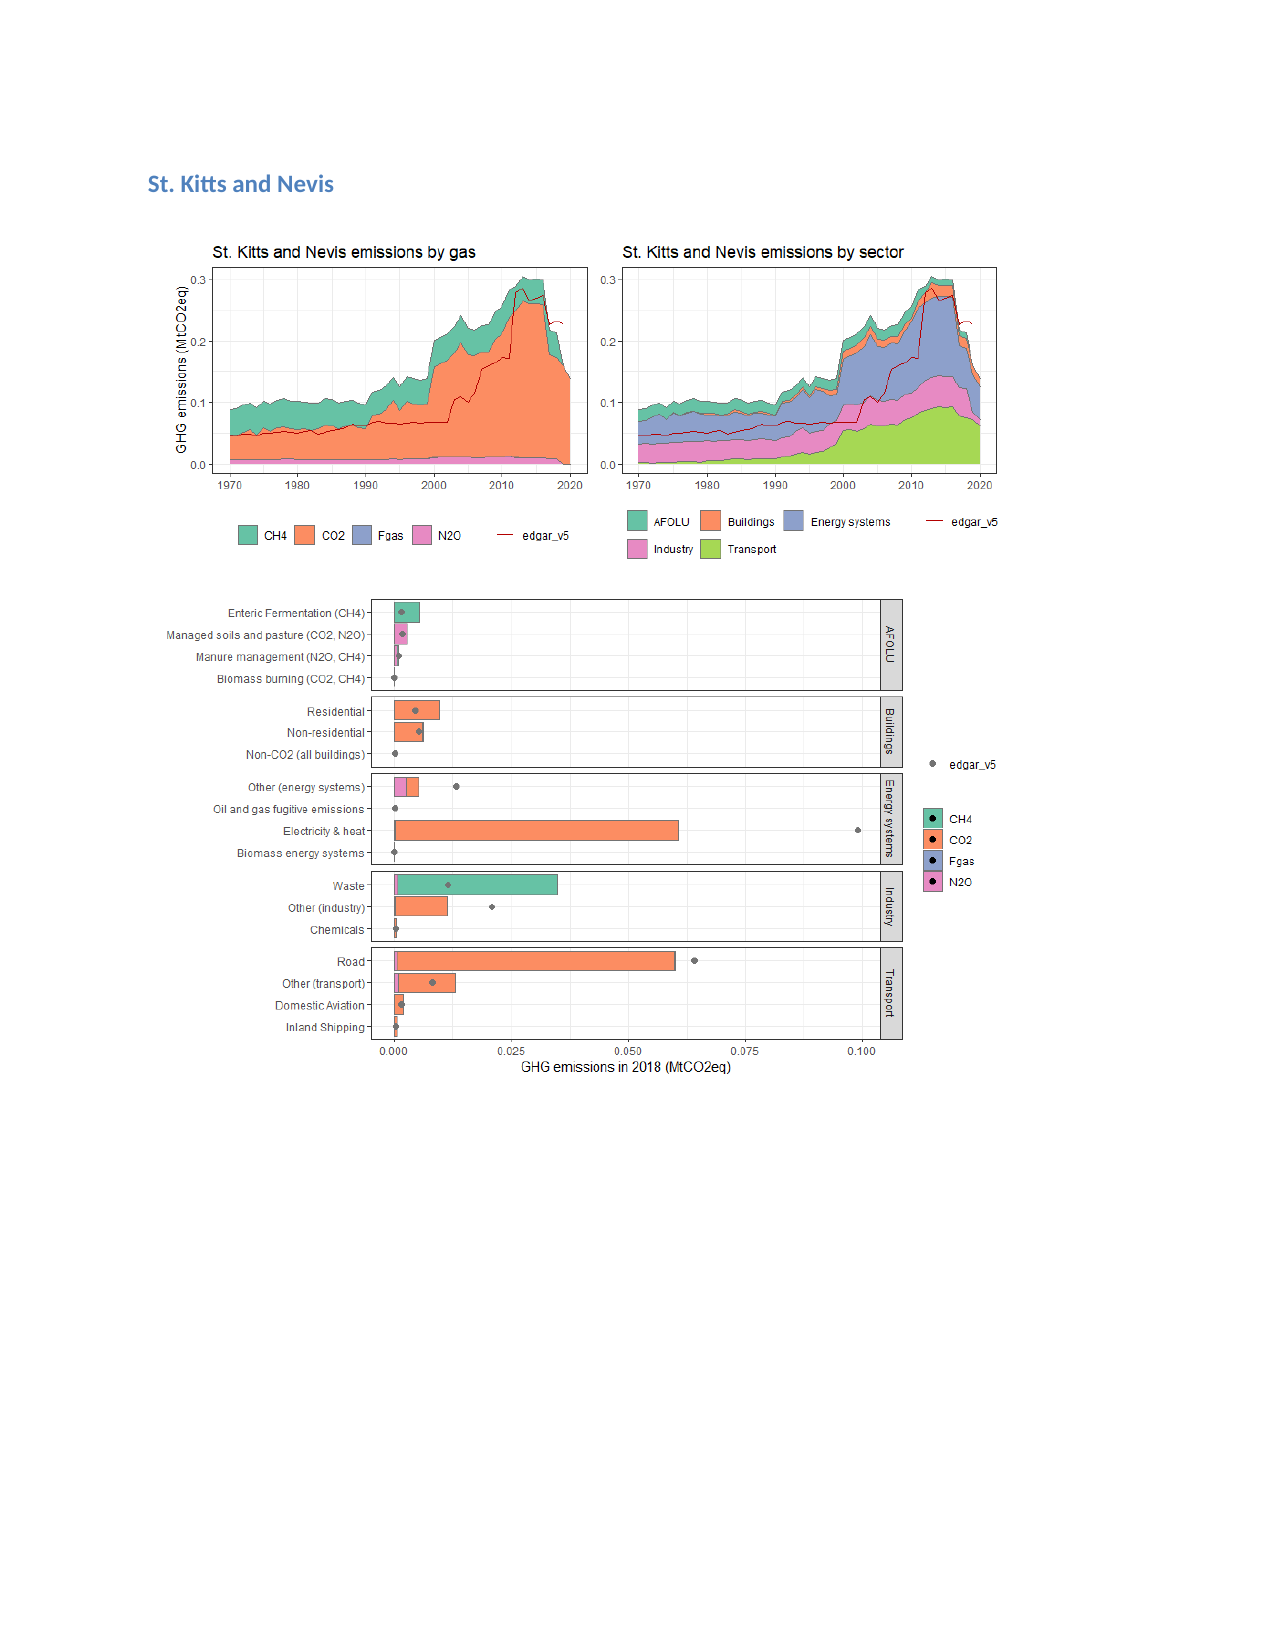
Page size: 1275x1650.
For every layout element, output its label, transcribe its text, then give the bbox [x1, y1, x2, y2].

subtitle St. Kitts and Nevis [148, 168, 1127, 199]
picture [147, 217, 1023, 1093]
